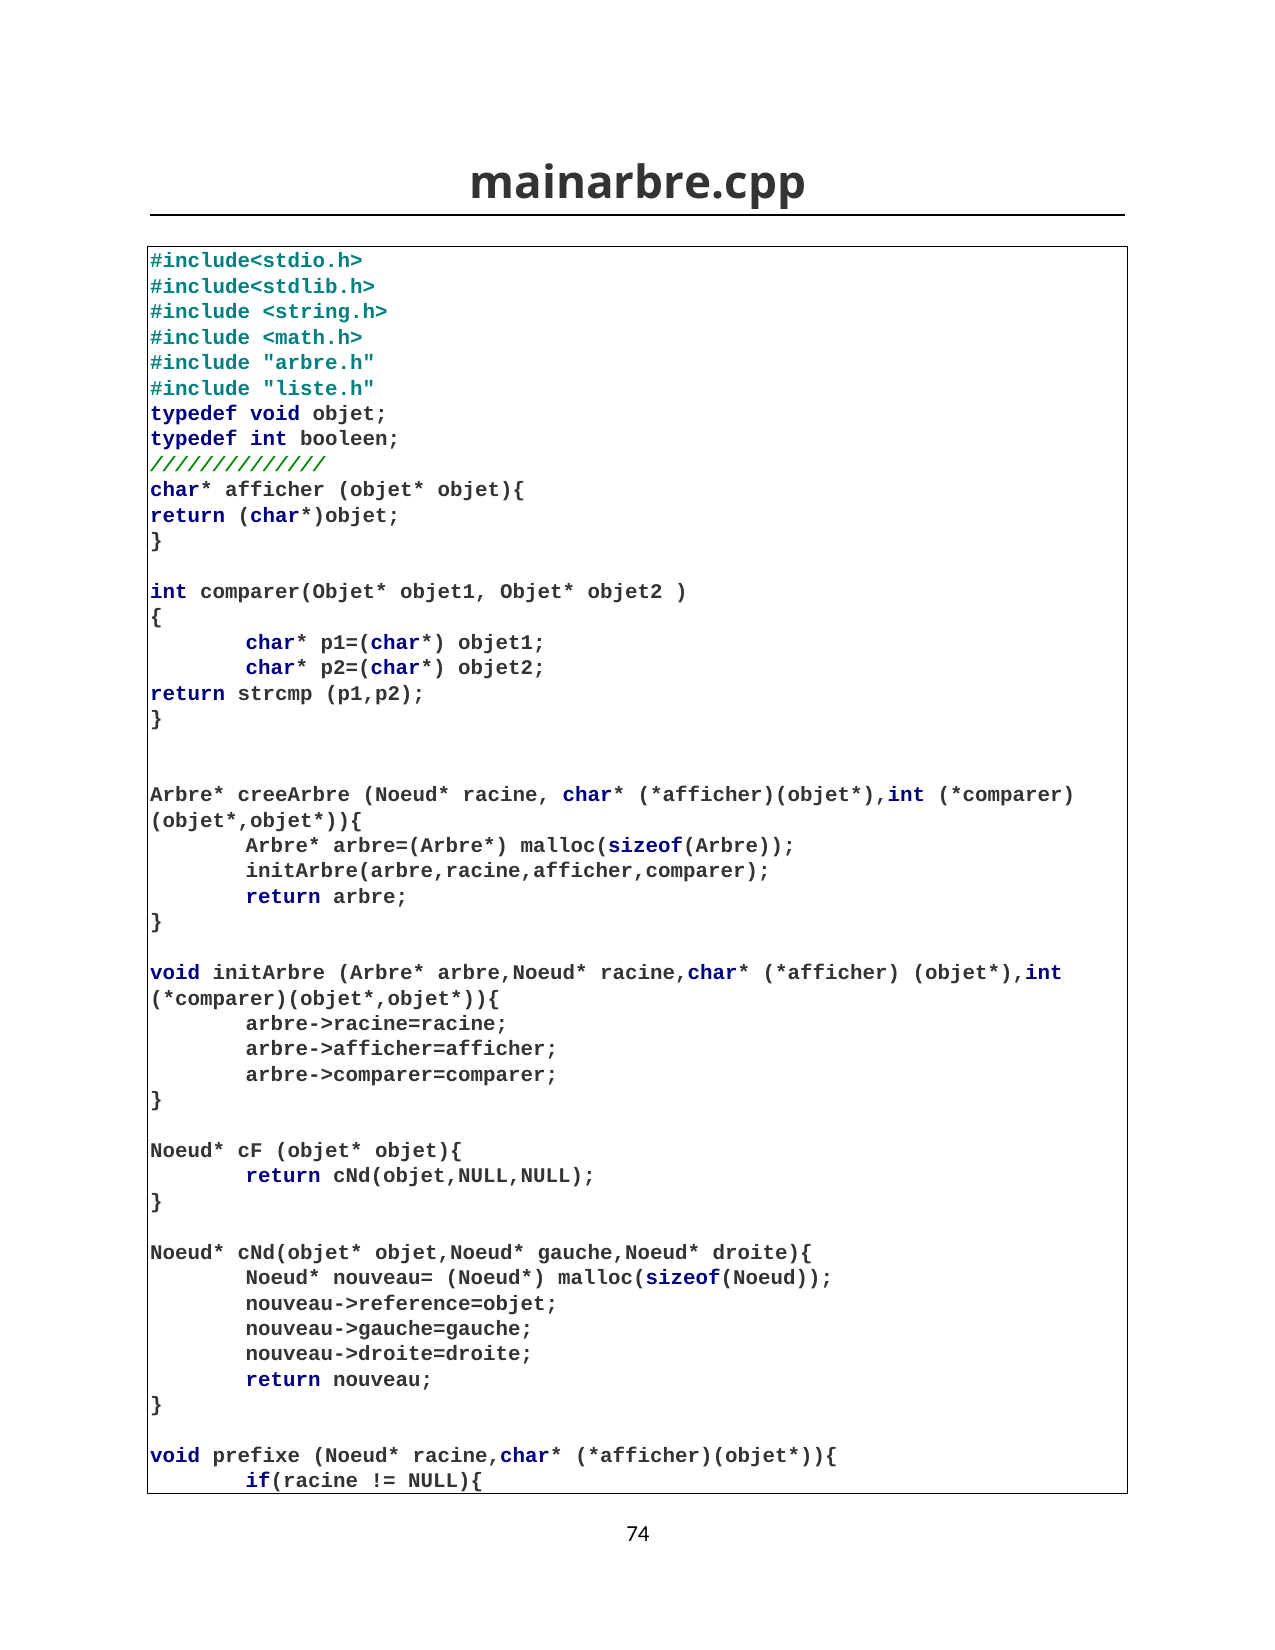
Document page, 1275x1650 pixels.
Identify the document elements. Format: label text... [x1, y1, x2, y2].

text } [150, 1189, 1125, 1214]
text char* p2=(char*) objet2; [150, 655, 1125, 681]
text initArbre(arbre,racine,afficher,comparer); [150, 859, 1125, 884]
text char* afficher (objet* objet){ [150, 477, 1125, 503]
text void initArbre (Arbre* arbre,Noeud* racine,char* (*afficher) (objet*),int (*comparer)(objet*,objet*)){ [150, 960, 1125, 1011]
text nouveau->droite=droite; [150, 1342, 1125, 1367]
text return strcmp (p1,p2); [150, 681, 1125, 706]
text mainarbre.cpp [150, 150, 1125, 214]
text #include "liste.h" [150, 376, 1125, 401]
text if(racine != NULL){ [150, 1469, 1125, 1493]
text #include <math.h> [150, 325, 1125, 350]
text void prefixe (Noeud* racine,char* (*afficher)(objet*)){ [150, 1443, 1125, 1469]
text arbre->comparer=comparer; [150, 1062, 1125, 1087]
text } [150, 1392, 1125, 1418]
text return (char*)objet; [150, 503, 1125, 528]
text Noeud* nouveau= (Noeud*) malloc(sizeof(Noeud)); [150, 1265, 1125, 1291]
text Arbre* creeArbre (Noeud* racine, char* (*afficher)(objet*),int (*comparer)(objet*,objet*)){ [150, 782, 1125, 833]
text return nouveau; [150, 1367, 1125, 1392]
text Arbre* arbre=(Arbre*) malloc(sizeof(Arbre)); [150, 833, 1125, 859]
text char* p1=(char*) objet1; [150, 630, 1125, 655]
text typedef void objet; [150, 401, 1125, 427]
text nouveau->gauche=gauche; [150, 1316, 1125, 1342]
text { [150, 604, 1125, 630]
text #include<stdlib.h> [150, 274, 1125, 299]
text } [150, 706, 1125, 732]
text } [150, 1087, 1125, 1113]
text ////////////// [150, 452, 1125, 477]
text nouveau->reference=objet; [150, 1291, 1125, 1316]
text arbre->racine=racine; [150, 1011, 1125, 1037]
text typedef int booleen; [150, 427, 1125, 452]
text } [150, 528, 1125, 554]
text arbre->afficher=afficher; [150, 1037, 1125, 1062]
text Noeud* cNd(objet* objet,Noeud* gauche,Noeud* droite){ [150, 1240, 1125, 1265]
text } [150, 909, 1125, 935]
text return cNd(objet,NULL,NULL); [150, 1164, 1125, 1189]
text int comparer(Objet* objet1, Objet* objet2 ) [150, 579, 1125, 604]
text #include <string.h> [150, 299, 1125, 325]
text Noeud* cF (objet* objet){ [150, 1138, 1125, 1164]
text return arbre; [150, 884, 1125, 909]
text #include<stdio.h> [148, 247, 1127, 274]
text #include "arbre.h" [150, 350, 1125, 376]
